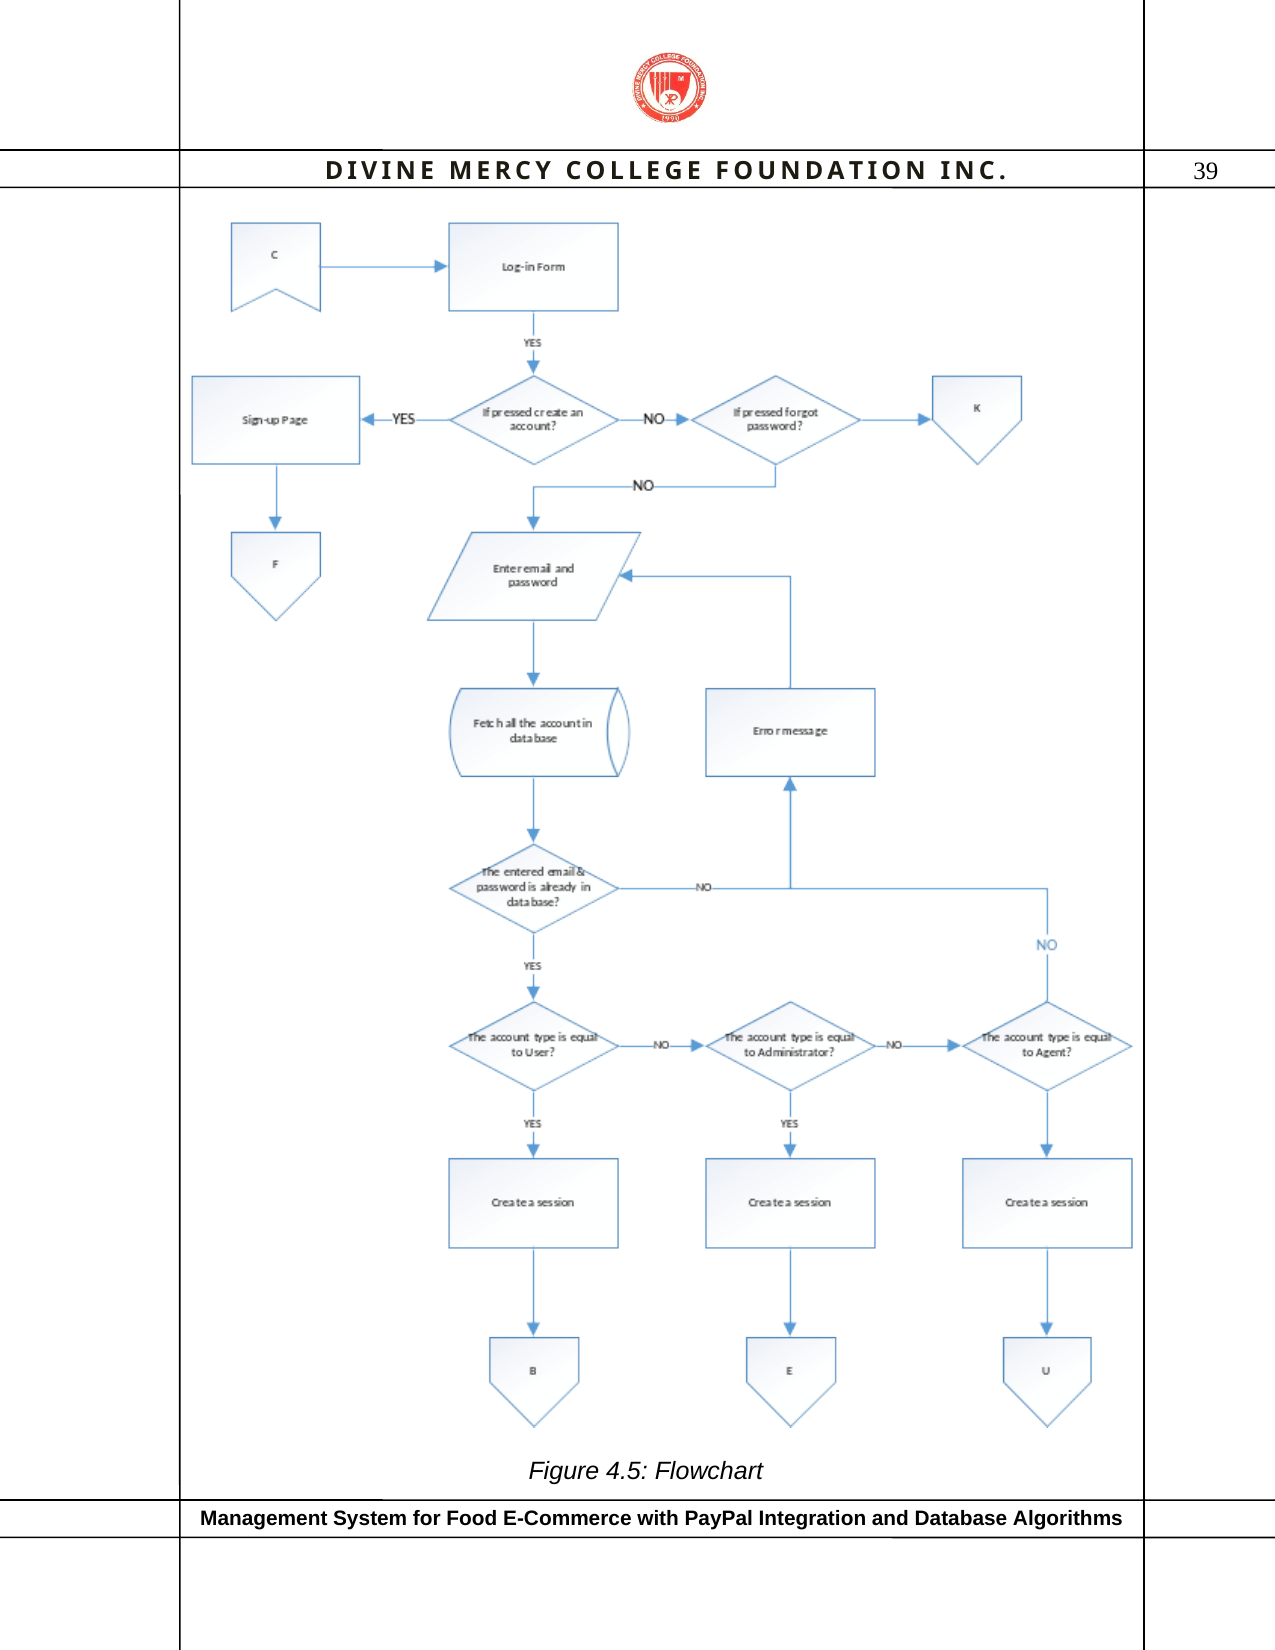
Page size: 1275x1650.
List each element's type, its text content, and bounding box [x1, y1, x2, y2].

text Figure 4.5: Flowchart [187, 1456, 1106, 1485]
picture [632, 52, 709, 123]
